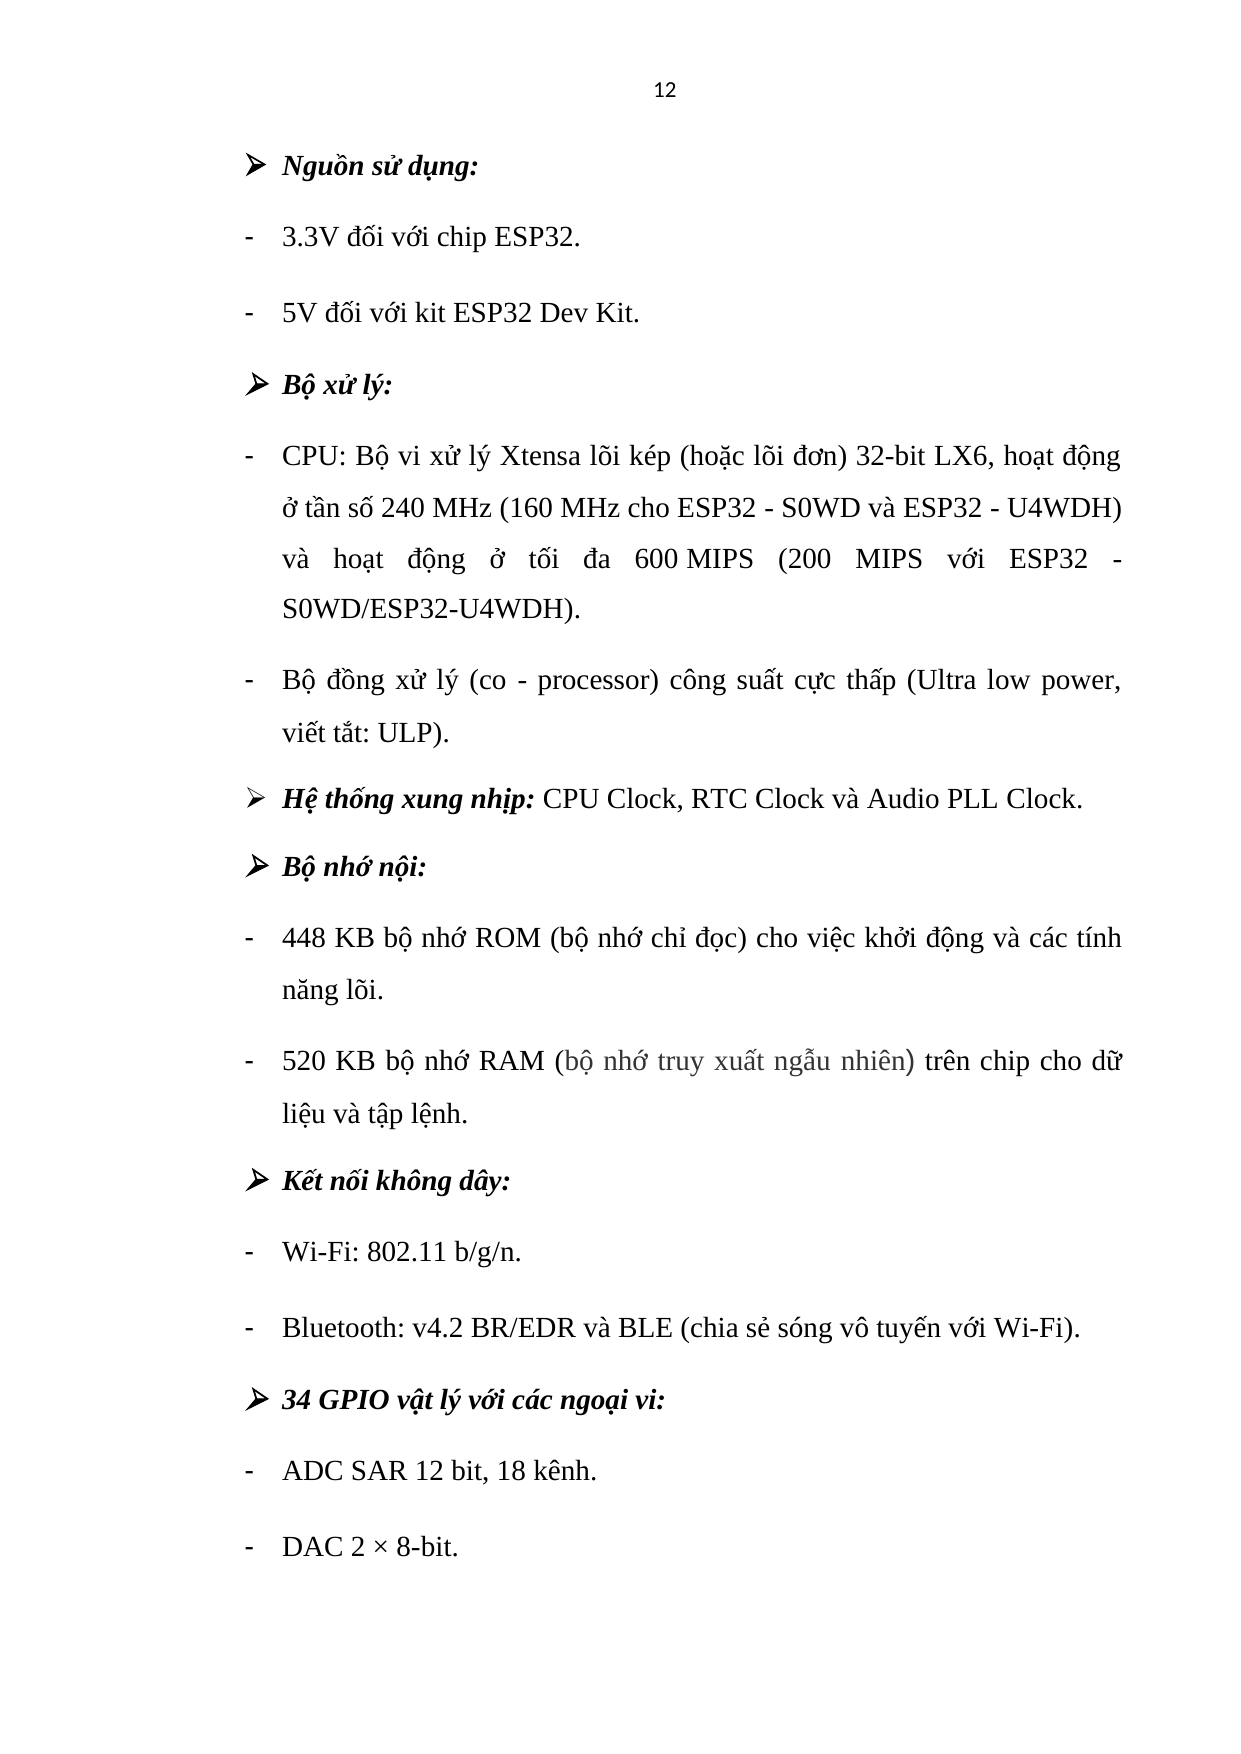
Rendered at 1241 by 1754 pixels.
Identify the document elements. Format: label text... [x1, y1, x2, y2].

list 34 GPIO vật lý với các ngoại vi: [244, 1382, 1122, 1416]
list Bộ nhớ nội: [244, 849, 1122, 882]
list Wi-Fi: 802.11 b/g/n. [244, 1230, 1122, 1269]
list CPU: Bộ vi xử lý Xtensa lõi kép (hoặc lõi đơn) 32-bit LX6, hoạt động ở tần số 240 MHz (160 MHz cho ESP32 - S0WD và ESP32 - U4WDH) và hoạt động ở tối đa 600 MIPS (200 MIPS với ESP32 - S0WD/ESP32-U4WDH). [244, 434, 1122, 625]
list Hệ thống xung nhịp: CPU Clock, RTC Clock và Audio PLL Clock. [244, 782, 1122, 815]
list Nguồn sử dụng: [244, 148, 1122, 181]
list 520 KB bộ nhớ RAM (bộ nhớ truy xuất ngẫu nhiên) trên chip cho dữ liệu và tập lệnh. [244, 1039, 1122, 1129]
list 5V đối với kit ESP32 Dev Kit. [244, 291, 1122, 331]
list Bộ xử lý: [244, 367, 1122, 401]
list Kết nối không dây: [244, 1163, 1122, 1196]
list 448 KB bộ nhớ ROM (bộ nhớ chỉ đọc) cho việc khởi động và các tính năng lõi. [244, 916, 1122, 1006]
list Bluetooth: v4.2 BR/EDR và BLE (chia sẻ sóng vô tuyến với Wi-Fi). [244, 1306, 1122, 1346]
list 3.3V đối với chip ESP32. [244, 215, 1122, 254]
list Bộ đồng xử lý (co - processor) công suất cực thấp (Ultra low power, viết tắt: ULP). [244, 658, 1122, 748]
list DAC 2 × 8-bit. [244, 1525, 1122, 1565]
list ADC SAR 12 bit, 18 kênh. [244, 1449, 1122, 1489]
